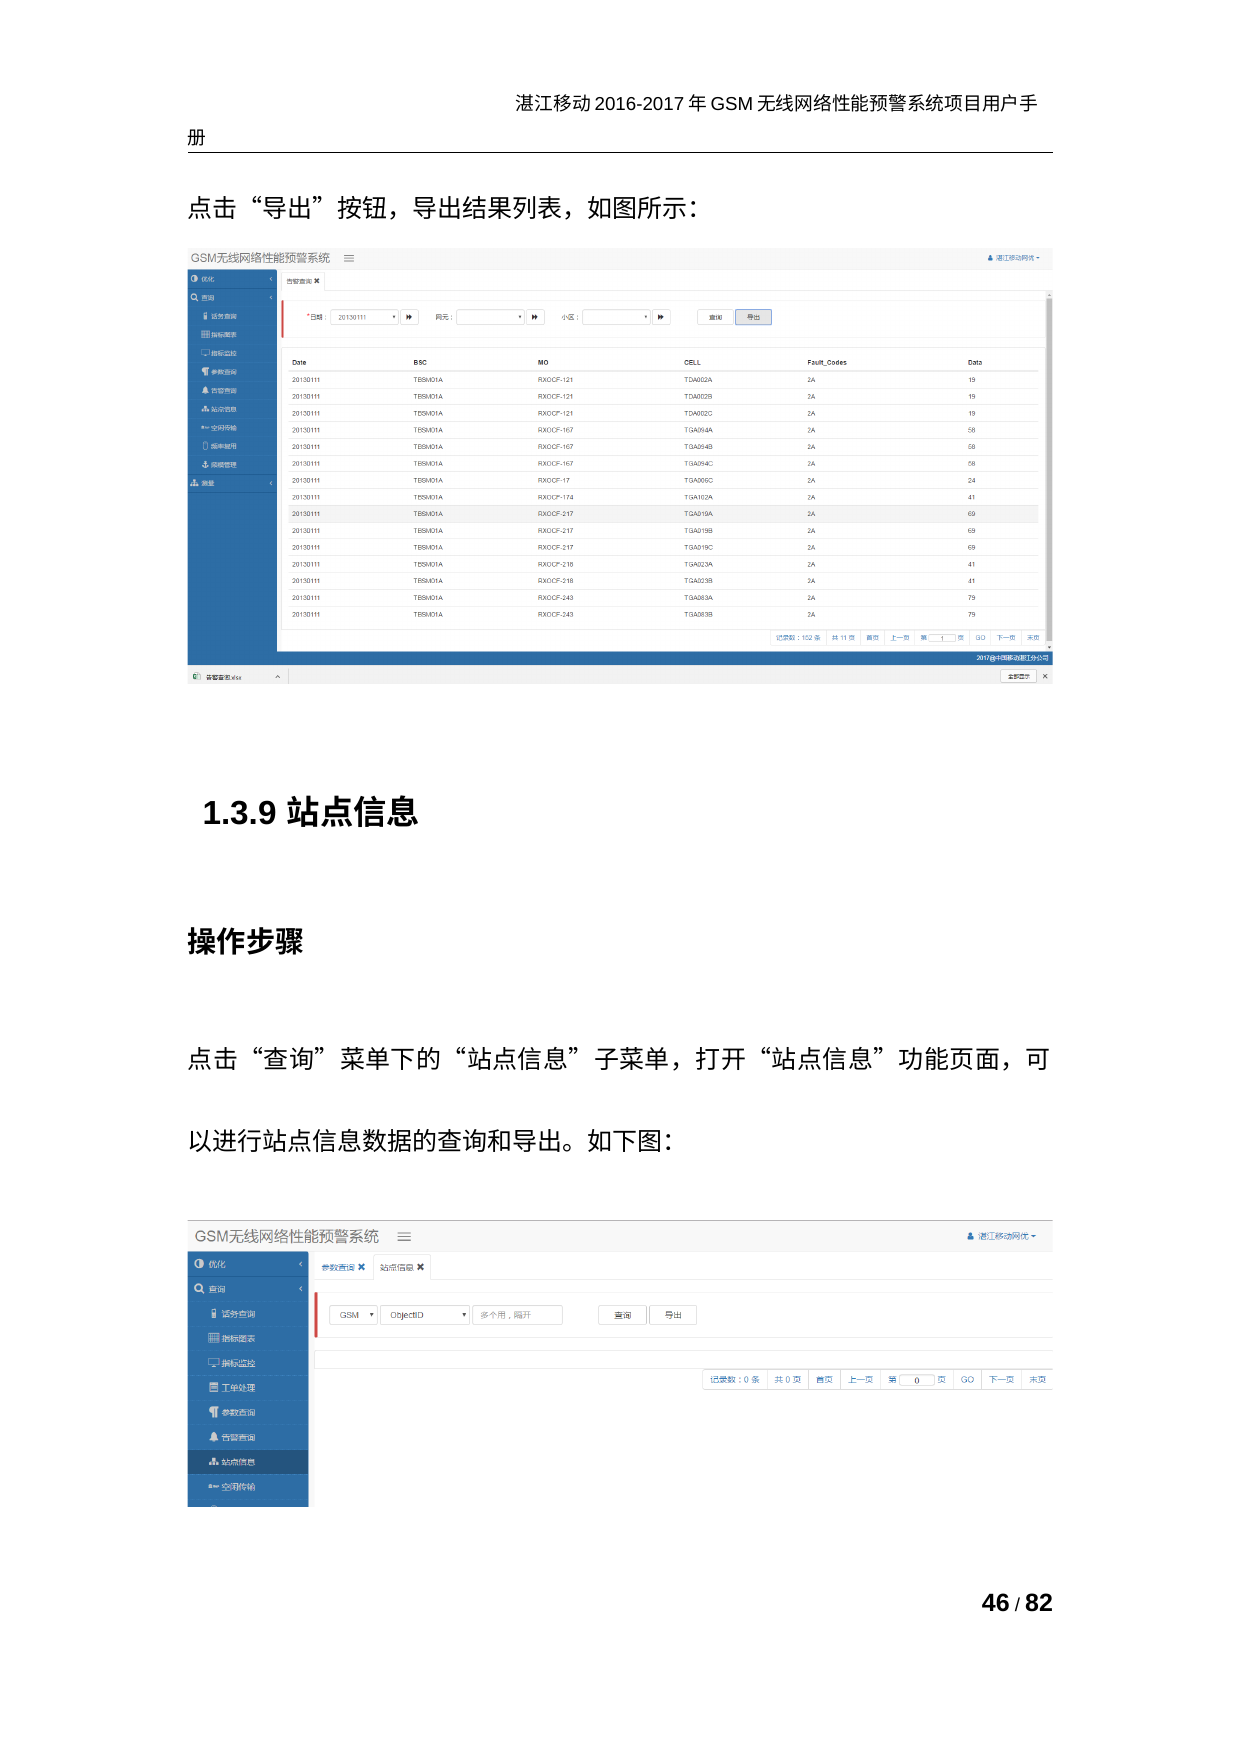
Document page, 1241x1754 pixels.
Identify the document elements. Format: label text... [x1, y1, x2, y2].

text 点击“导出”按钮，导出结果列表，如图所示： [187, 174, 1053, 239]
subtitle 站点信息 [202, 777, 1053, 842]
picture [187, 248, 1053, 684]
text 点击“查询”菜单下的“站点信息”子菜单，打开“站点信息”功能页面，可以进行站点信息数据的查询和导出。如下图： [187, 1026, 1053, 1172]
picture [187, 1220, 1053, 1507]
subtitle 操作步骤 [187, 907, 1053, 972]
